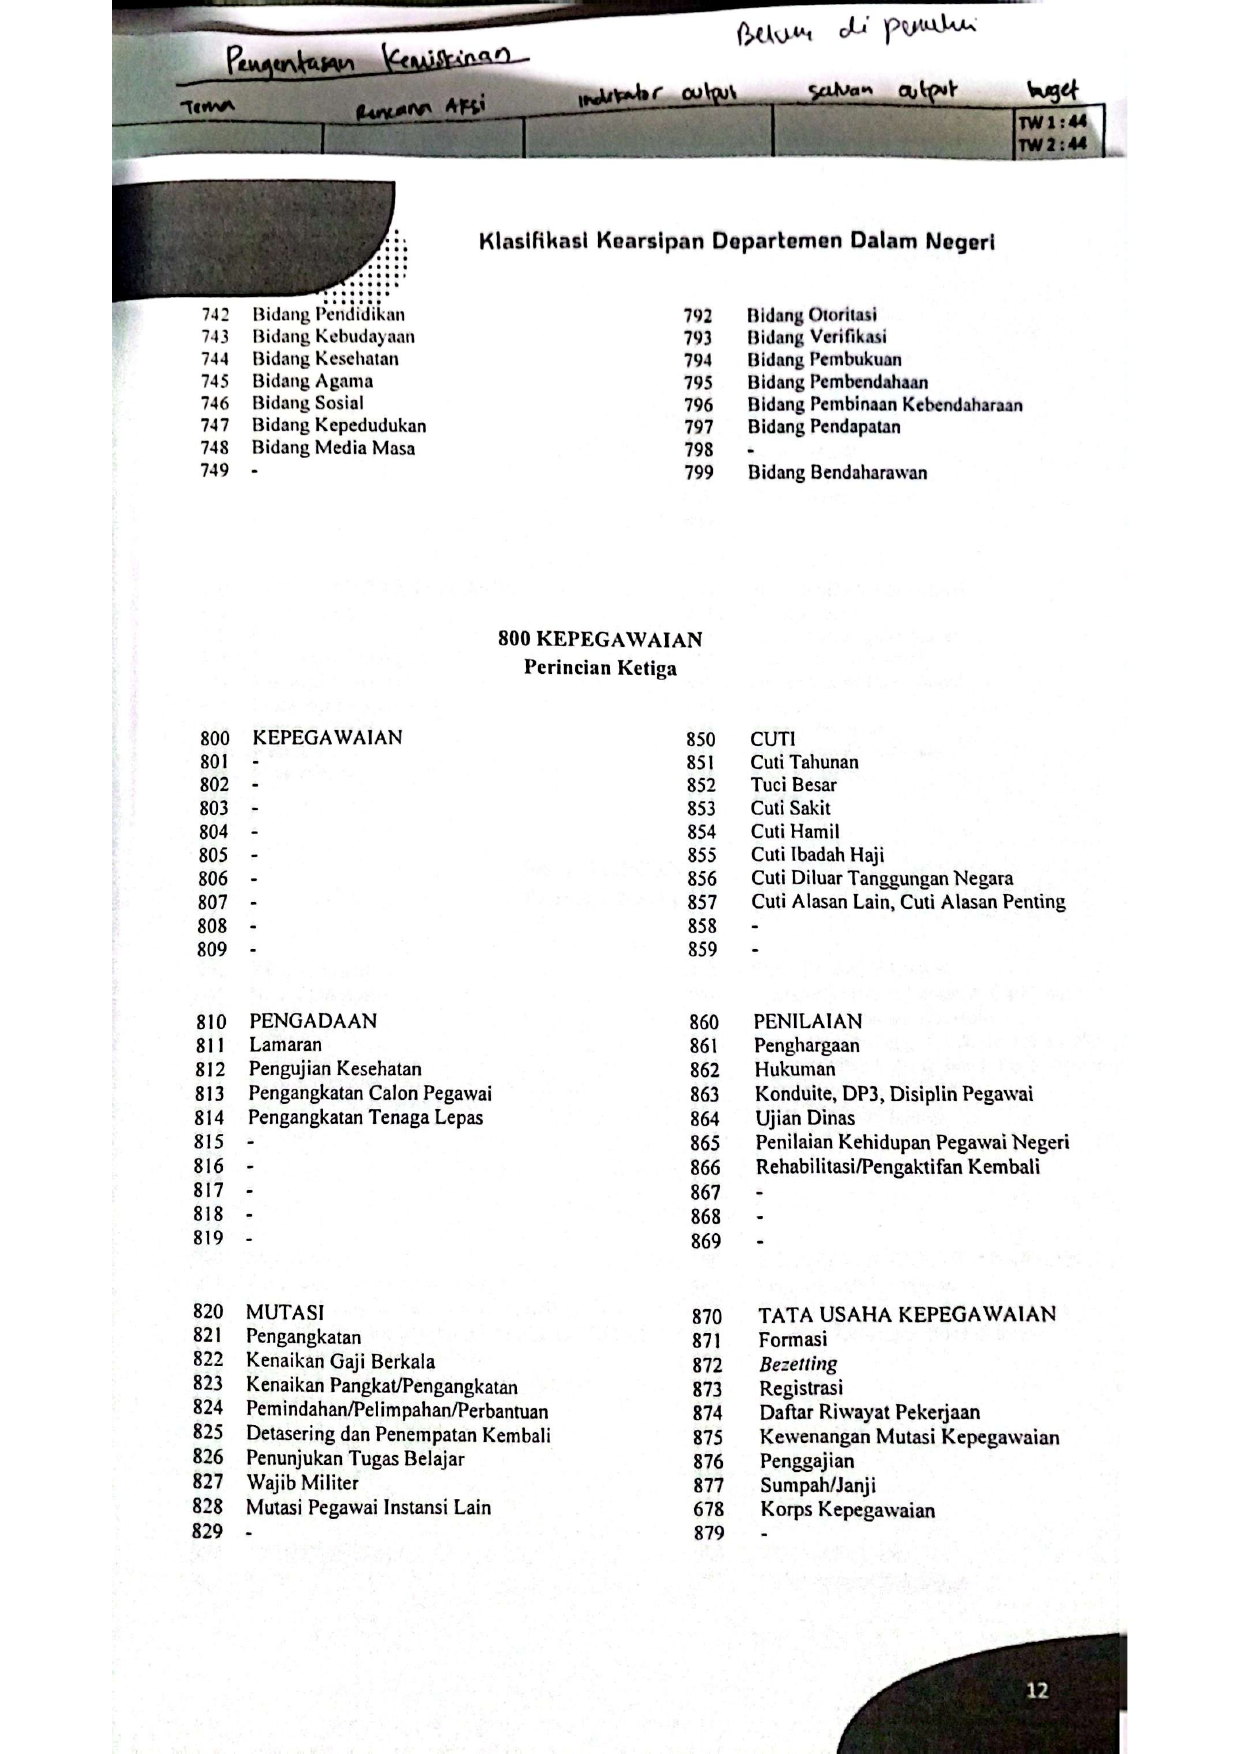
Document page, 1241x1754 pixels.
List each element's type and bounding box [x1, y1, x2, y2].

picture [112, 0, 1128, 1754]
